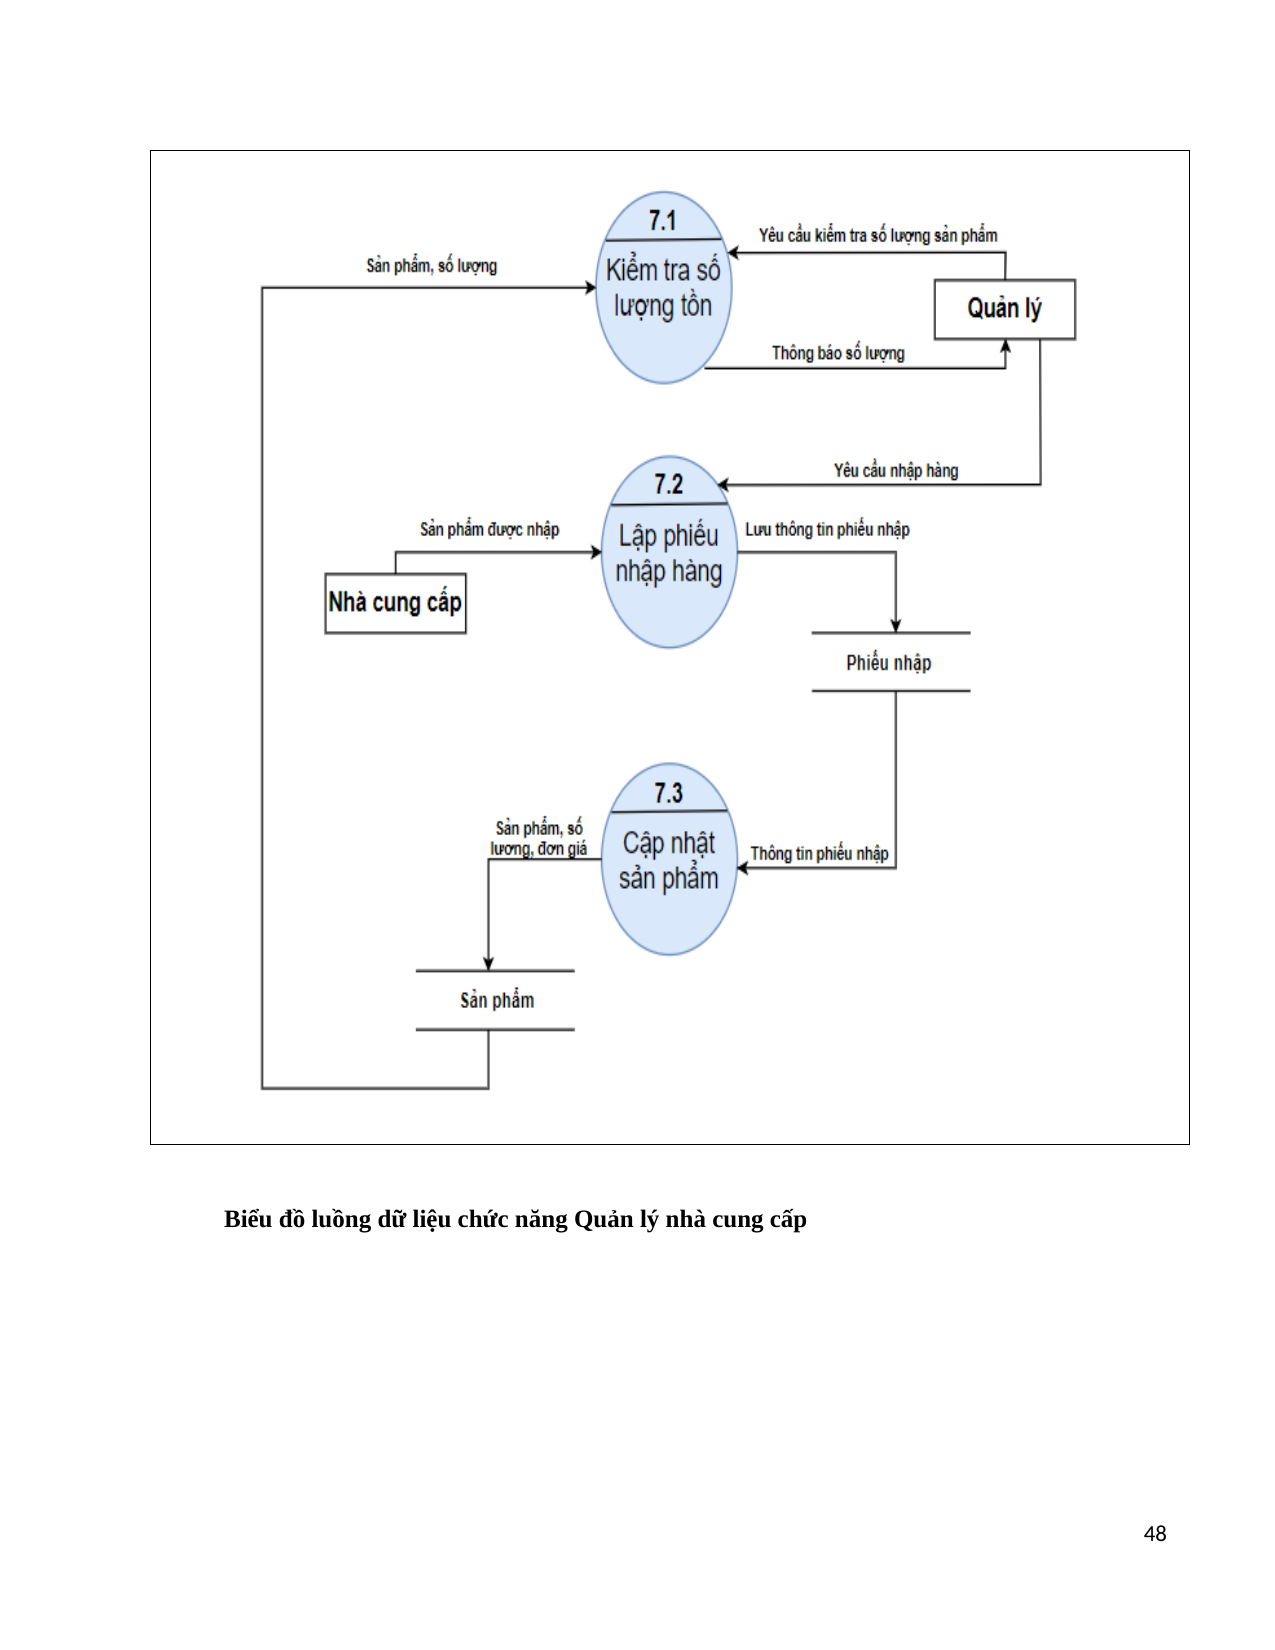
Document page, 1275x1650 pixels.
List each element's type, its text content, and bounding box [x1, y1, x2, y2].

picture [236, 151, 1096, 1114]
table_header [151, 151, 1189, 1144]
text Biểu đồ luồng dữ liệu chức năng Quản lý nhà cung cấp [224, 1204, 1167, 1233]
